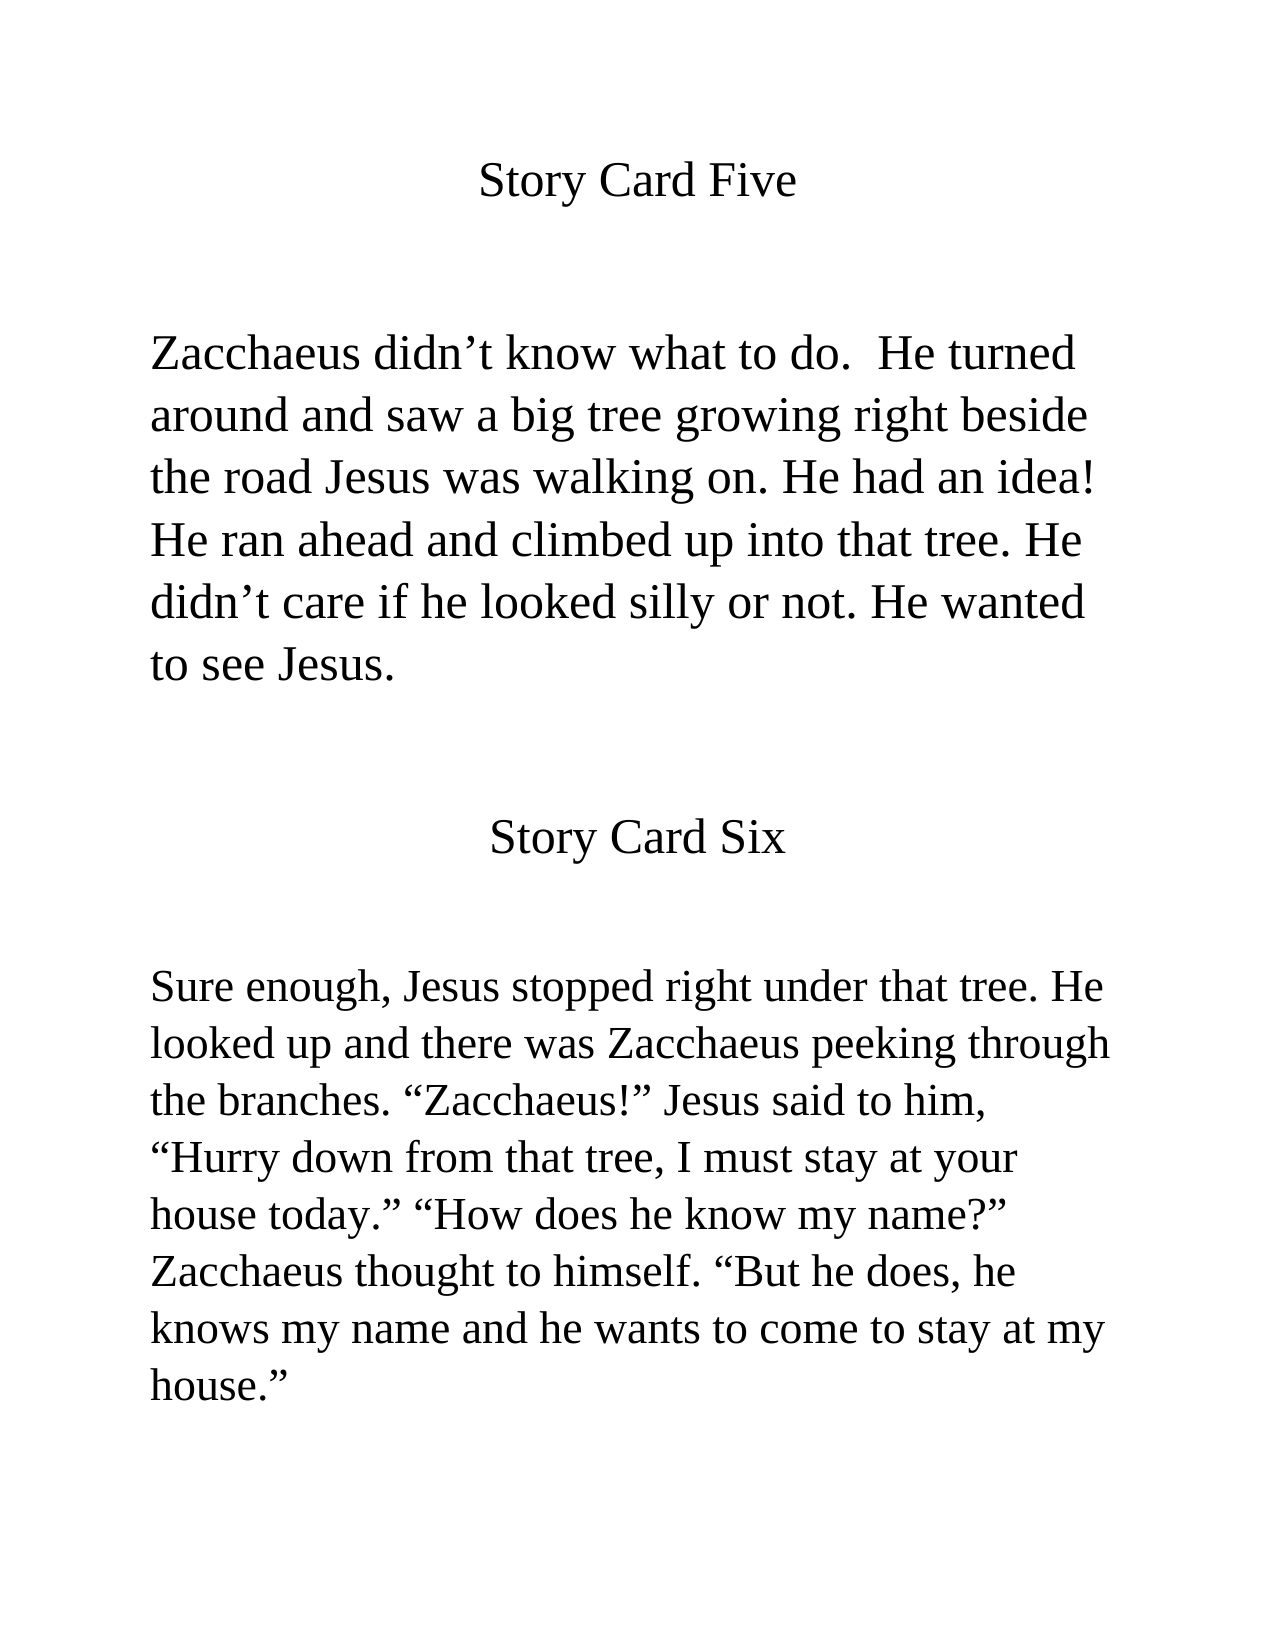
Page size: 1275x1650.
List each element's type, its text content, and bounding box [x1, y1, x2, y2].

text Sure enough, Jesus stopped right under that tree. He looked up and there was Zacchaeus peeking through the branches. “Zacchaeus!” Jesus said to him, “Hurry down from that tree, I must stay at your house today.” “How does he know my name?” Zacchaeus thought to himself. “But he does, he knows my name and he wants to come to stay at my house.” [150, 959, 1125, 1410]
text Story Card Six [150, 807, 1125, 864]
text Story Card Five [150, 150, 1125, 207]
text Zacchaeus didn’t know what to do. He turned around and saw a big tree growing right beside the road Jesus was walking on. He had an idea! He ran ahead and climbed up into that tree. He didn’t care if he looked silly or not. He wanted to see Jesus. [150, 323, 1125, 691]
